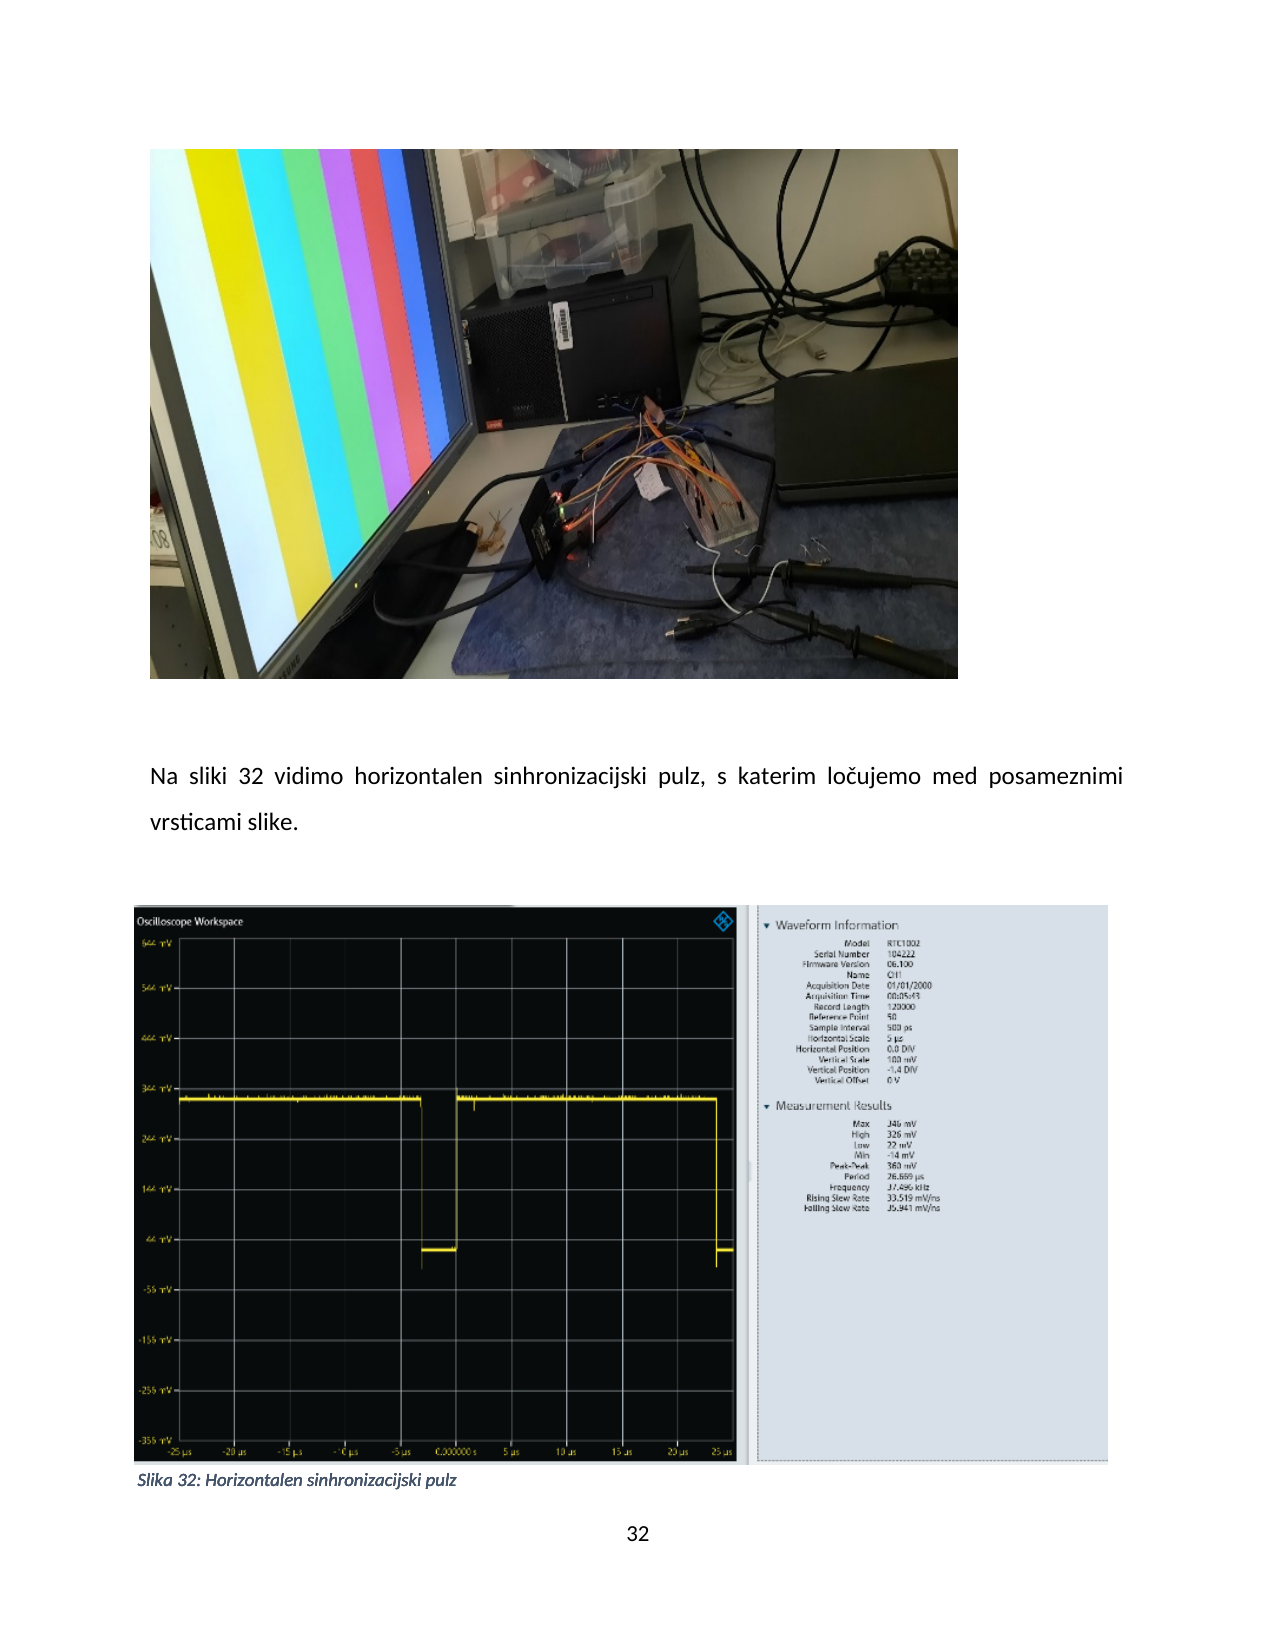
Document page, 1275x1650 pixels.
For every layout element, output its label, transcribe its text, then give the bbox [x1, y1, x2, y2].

picture [150, 149, 958, 679]
picture [134, 905, 1108, 1465]
